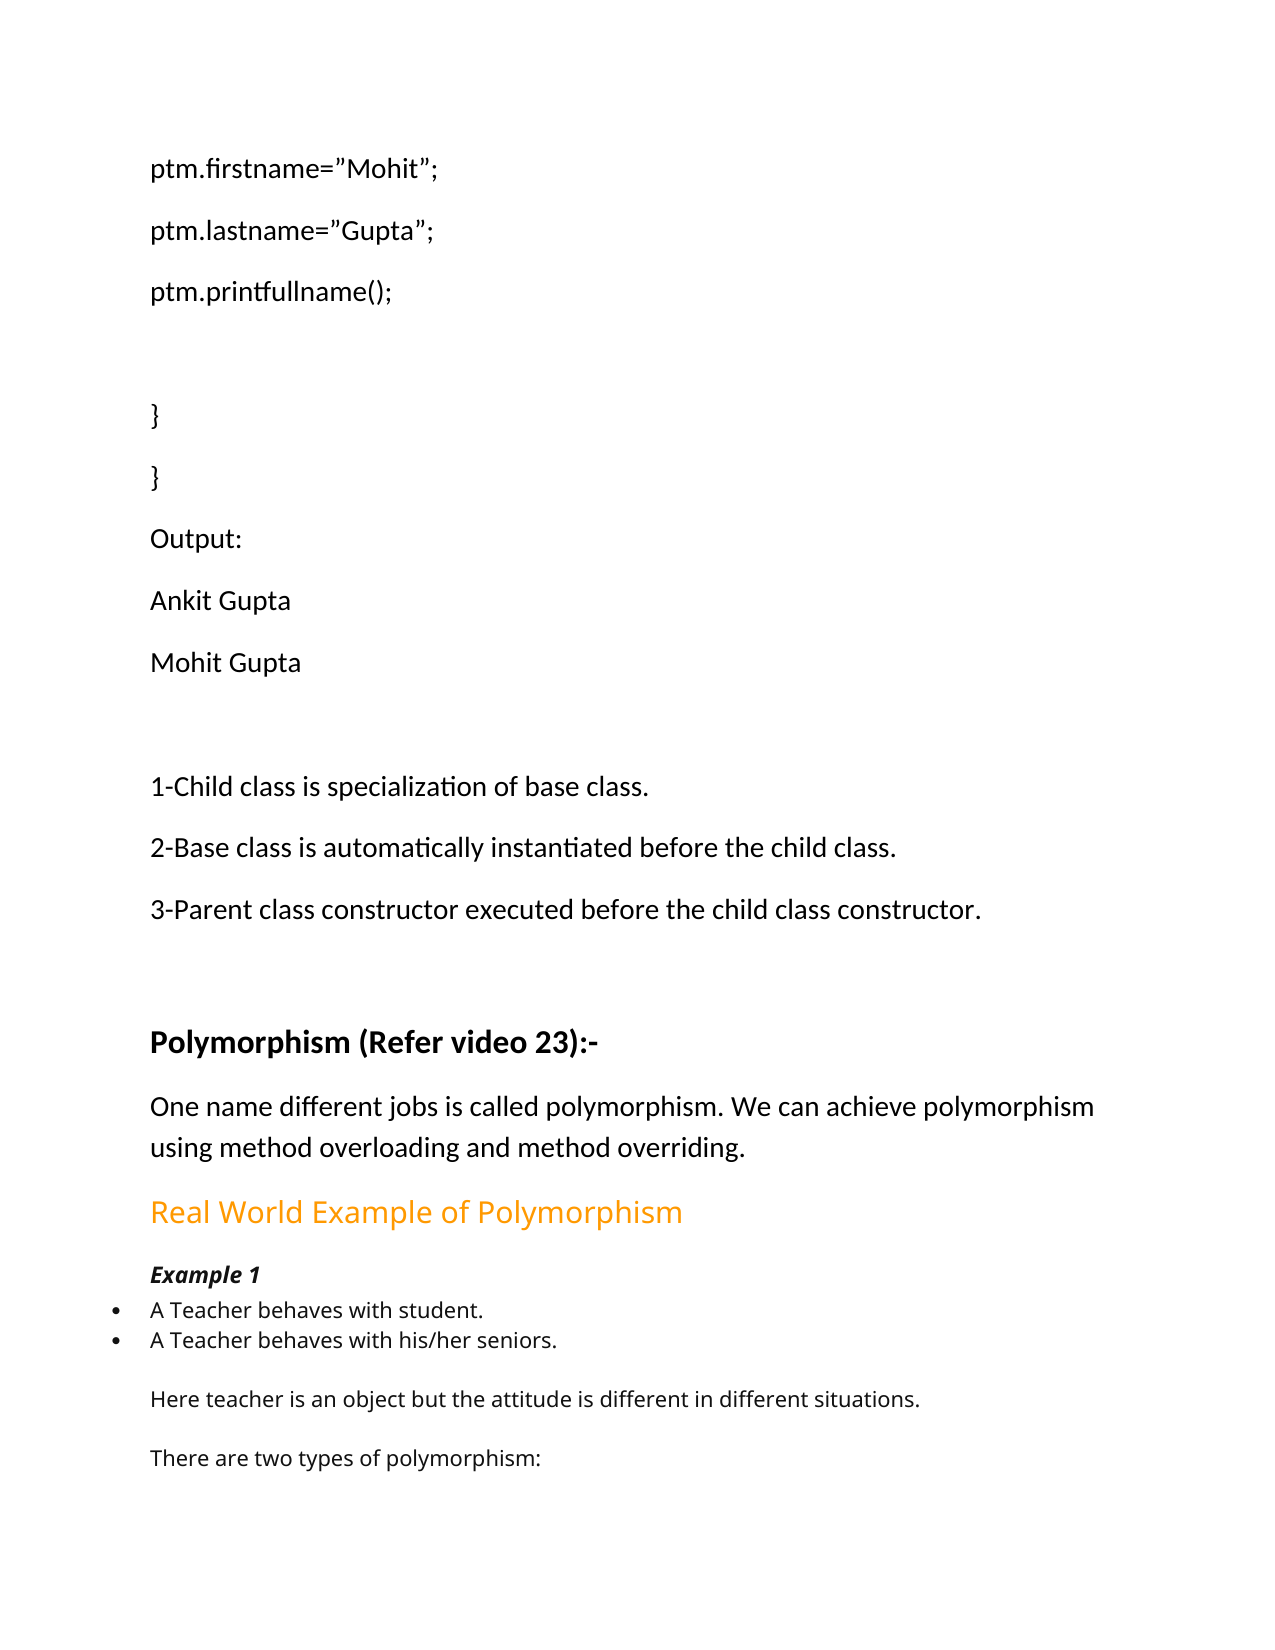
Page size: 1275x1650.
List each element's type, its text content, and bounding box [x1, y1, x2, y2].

list A Teacher behaves with his/her seniors. [112, 1325, 1125, 1354]
text 3-Parent class constructor executed before the child class constructor. [150, 891, 1125, 927]
text ptm.printfullname(); [150, 273, 1125, 309]
text There are two types of polymorphism: [150, 1443, 1125, 1472]
text Here teacher is an object but the attitude is different in different situations. [150, 1384, 1125, 1413]
text Mohit Gupta [150, 644, 1125, 680]
text Polymorphism (Refer video 23):- [150, 1021, 1125, 1061]
text ptm.lastname=”Gupta”; [150, 212, 1125, 247]
text Ankit Gupta [150, 582, 1125, 618]
text 2-Base class is automatically instantiated before the child class. [150, 829, 1125, 865]
subtitle Example 1 [150, 1259, 1125, 1290]
text } [150, 459, 1125, 494]
text One name different jobs is called polymorphism. We can achieve polymorphism using method overloading and method overriding. [150, 1088, 1125, 1165]
text Output: [150, 521, 1125, 556]
text 1-Child class is specialization of base class. [150, 768, 1125, 803]
list A Teacher behaves with student. [112, 1295, 1125, 1325]
subtitle Real World Example of Polymorphism [150, 1191, 1125, 1232]
text } [150, 397, 1125, 433]
text ptm.firstname=”Mohit”; [150, 150, 1125, 186]
